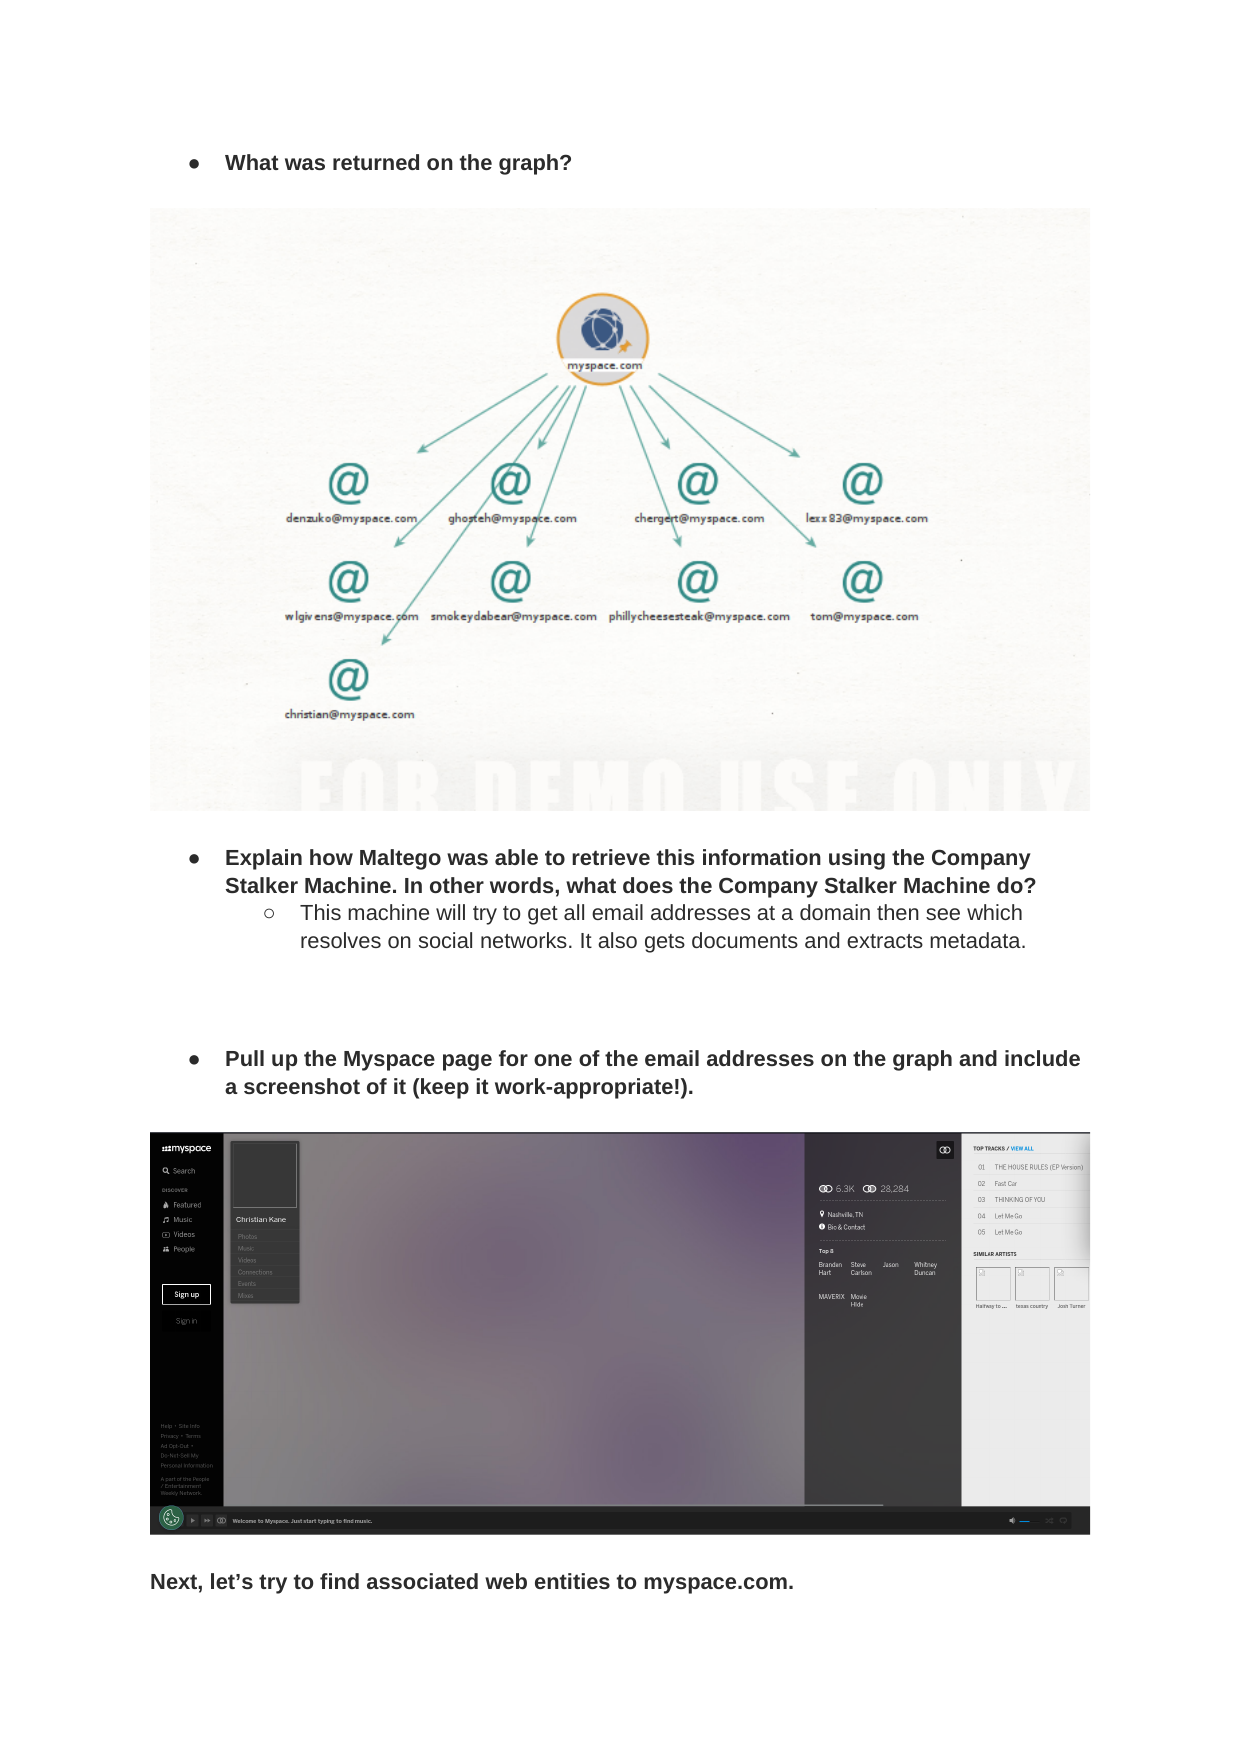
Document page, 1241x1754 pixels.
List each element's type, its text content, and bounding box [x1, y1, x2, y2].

picture [150, 1132, 1091, 1535]
picture [150, 208, 1091, 811]
list Pull up the Myspace page for one of the email addresses on the graph and include a screenshot of it (keep it work-appropriate!). [187, 1046, 1090, 1099]
text Next, let’s try to find associated web entities to myspace.com. [150, 1568, 1090, 1594]
list This machine will try to get all email addresses at a domain then see which resolves on social networks. It also gets documents and extracts metadata. [262, 900, 1090, 953]
list Explain how Maltego was able to retrieve this information using the Company Stalker Machine. In other words, what does the Company Stalker Machine do? [187, 845, 1090, 898]
list What was returned on the graph? [187, 150, 1090, 175]
